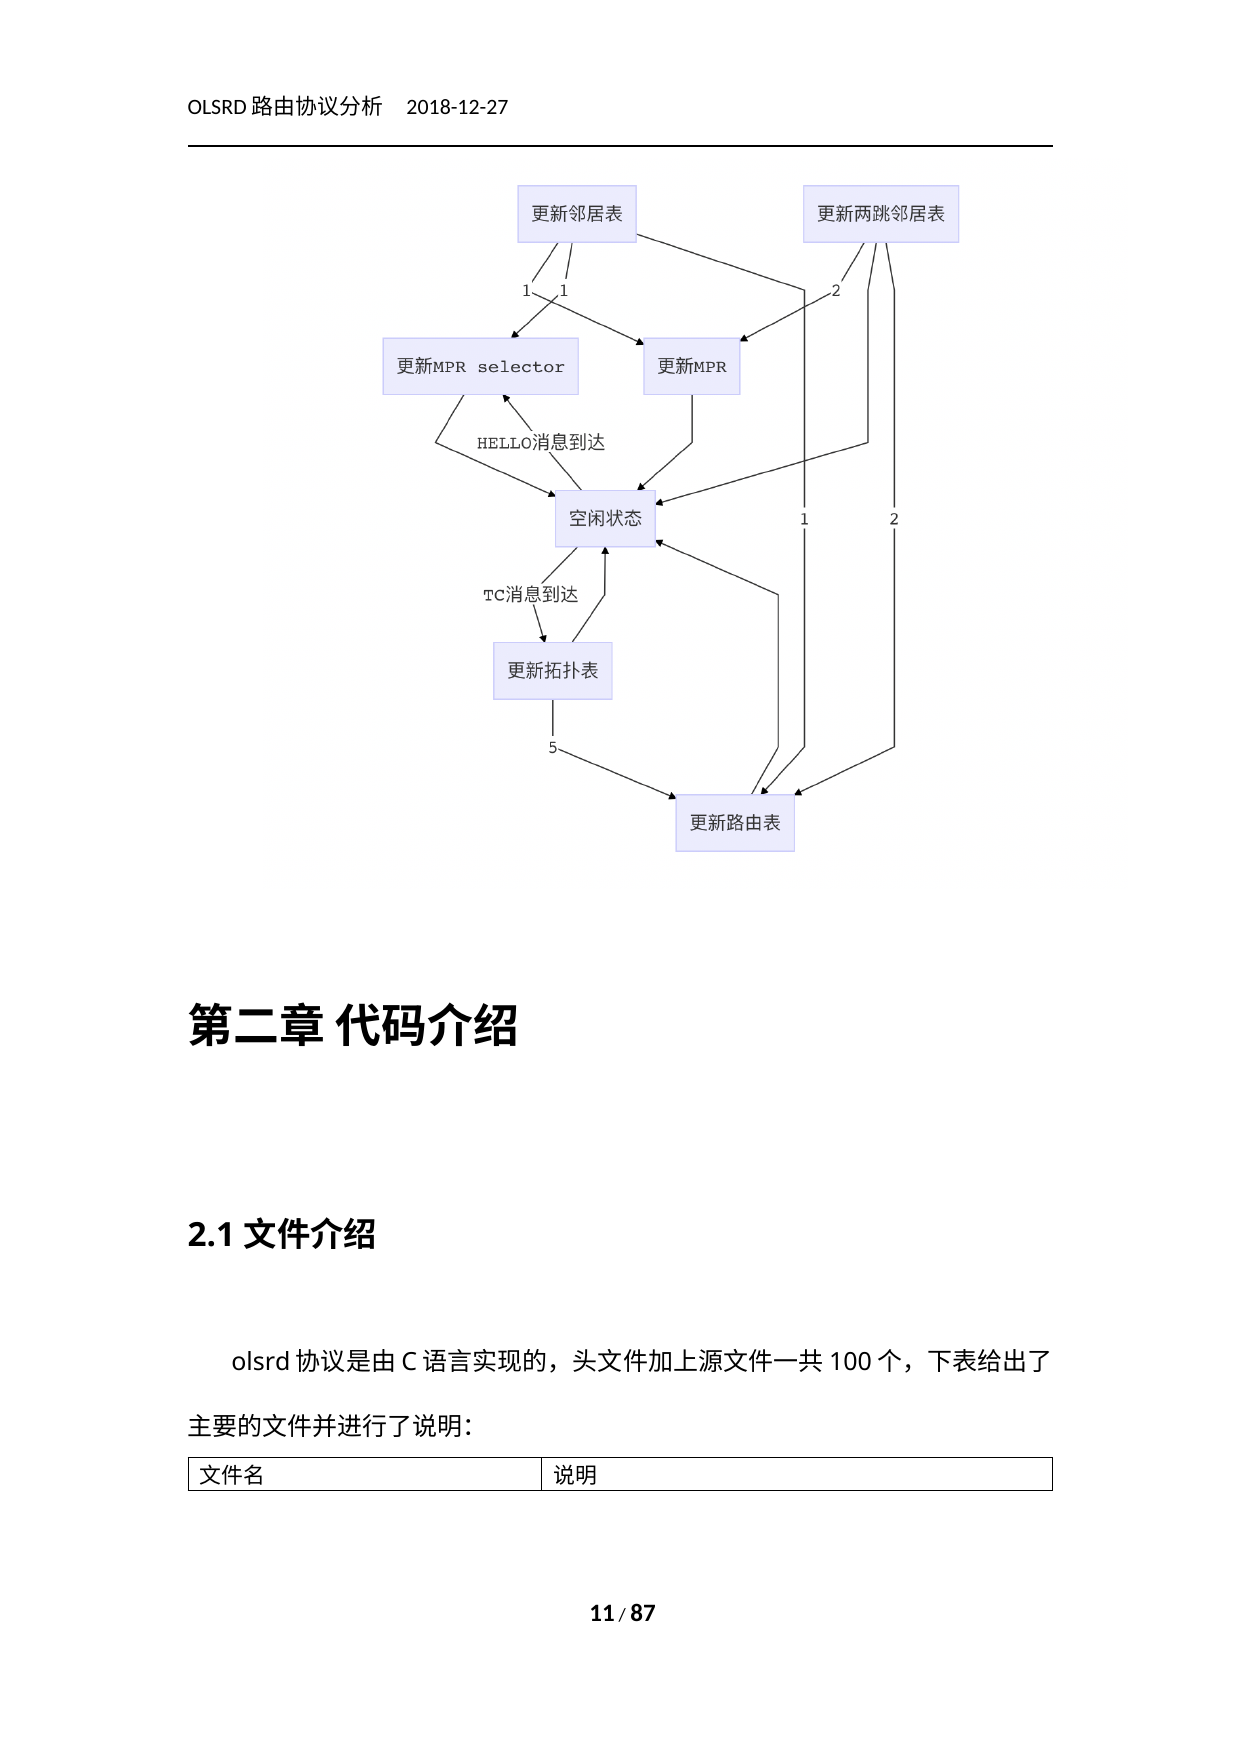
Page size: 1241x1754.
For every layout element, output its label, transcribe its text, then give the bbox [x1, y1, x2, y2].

subtitle 2.1 文件介绍 [187, 1199, 1053, 1264]
text olsrd协议是由C语言实现的，头文件加上源文件一共100个，下表给出了主要的文件并进行了说明： [187, 1327, 1053, 1457]
table_header 说明 [542, 1458, 1052, 1490]
picture [262, 158, 1128, 889]
table_header 文件名 [189, 1458, 541, 1490]
subtitle 第二章 代码介绍 [187, 974, 1053, 1071]
